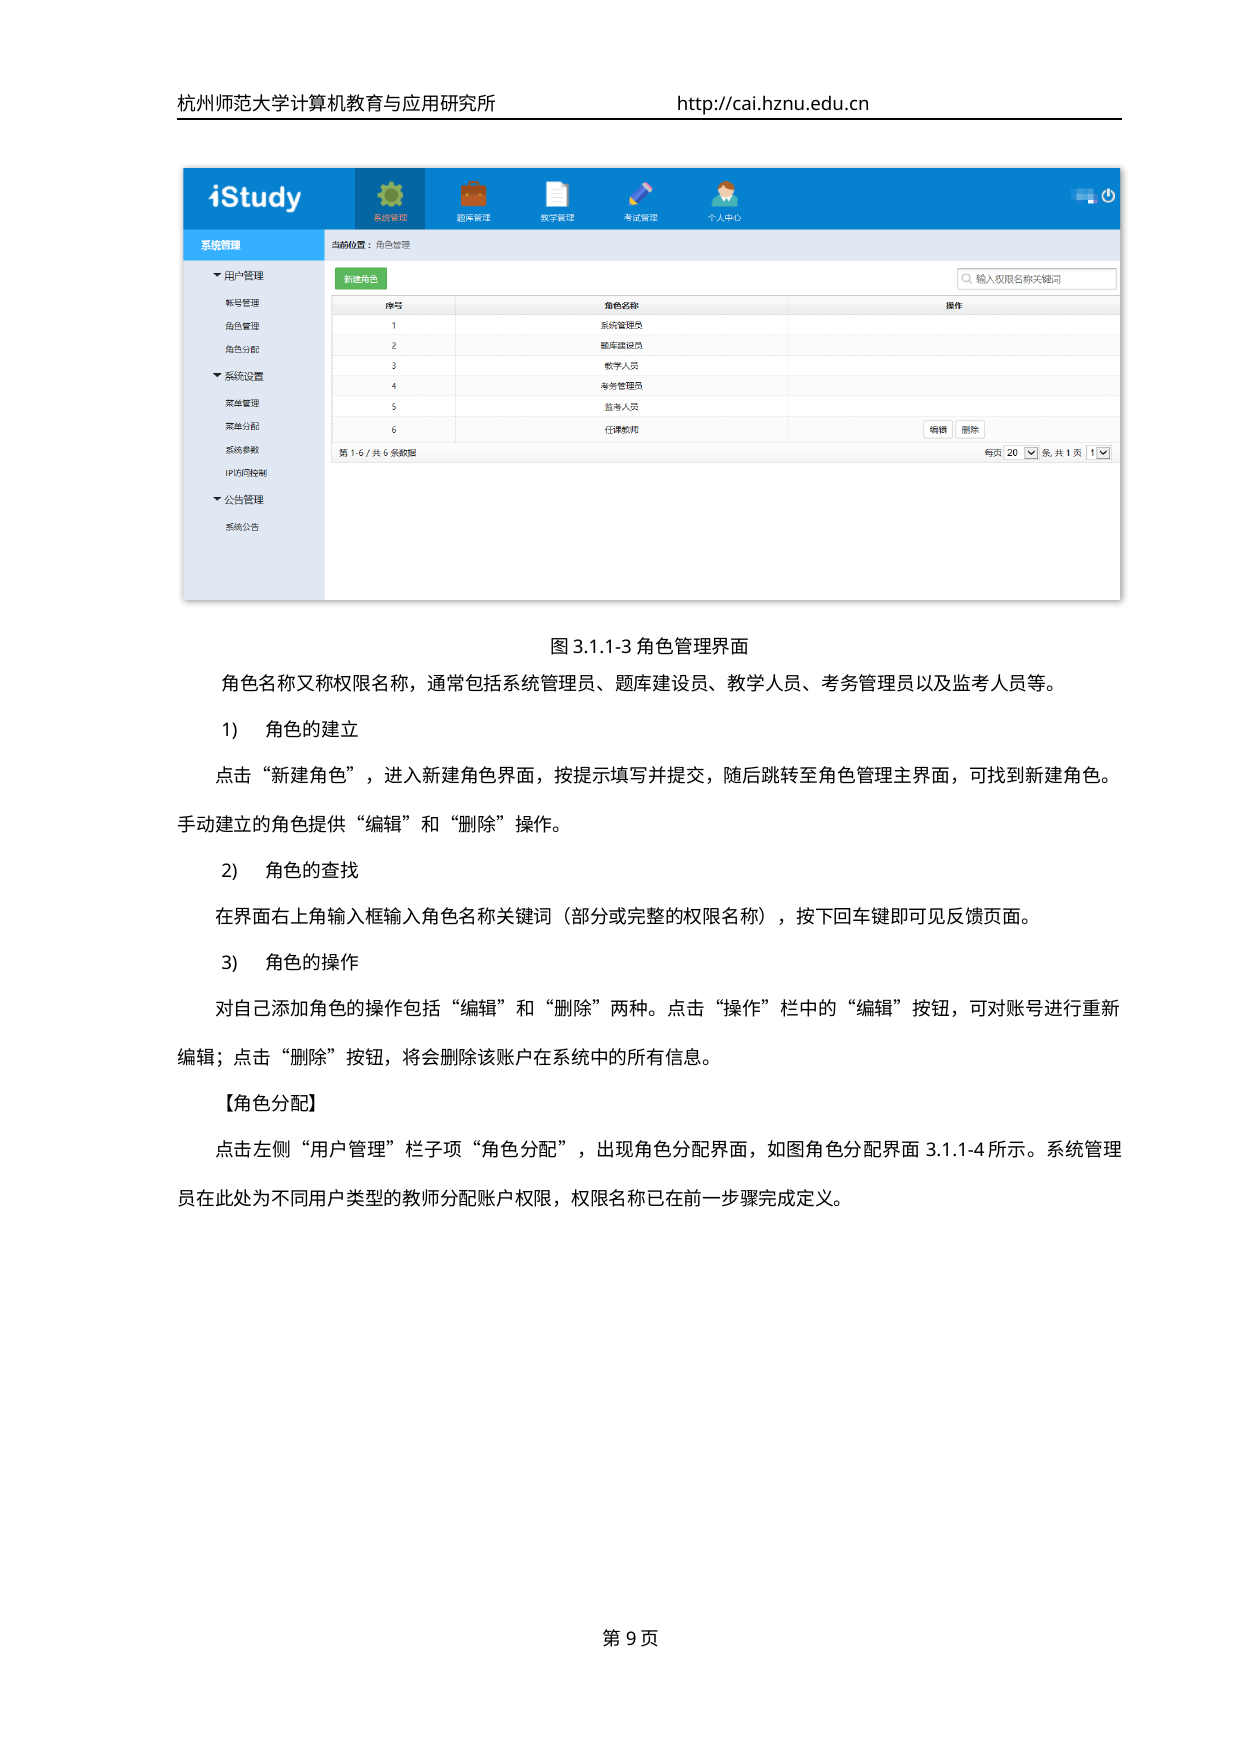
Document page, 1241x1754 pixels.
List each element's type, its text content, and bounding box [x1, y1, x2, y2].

text 【角色分配】 [177, 1086, 1122, 1118]
list 角色的操作 [221, 945, 1122, 978]
text 点击左侧“用户管理”栏子项“角色分配”，出现角色分配界面，如图角色分配界面3.1.1-4所示。系统管理员在此处为不同用户类型的教师分配账户权限，权限名称已在前一步骤完成定义。 [177, 1132, 1122, 1213]
text 点击“新建角色”，进入新建角色界面，按提示填写并提交，随后跳转至角色管理主界面，可找到新建角色。手动建立的角色提供“编辑”和“删除”操作。 [177, 758, 1122, 839]
text 角色名称又称权限名称，通常包括系统管理员、题库建设员、教学人员、考务管理员以及监考人员等。 [177, 666, 1122, 699]
picture [183, 168, 1121, 600]
text 对自己添加角色的操作包括“编辑”和“删除”两种。点击“操作”栏中的“编辑”按钮，可对账号进行重新编辑；点击“删除”按钮，将会删除该账户在系统中的所有信息。 [177, 991, 1122, 1072]
list 角色的建立 [221, 712, 1122, 745]
text 在界面右上角输入框输入角色名称关键词（部分或完整的权限名称），按下回车键即可见反馈页面。 [177, 899, 1122, 932]
list 角色的查找 [221, 853, 1122, 886]
text 图3.1.1-3 角色管理界面 [177, 629, 1122, 662]
